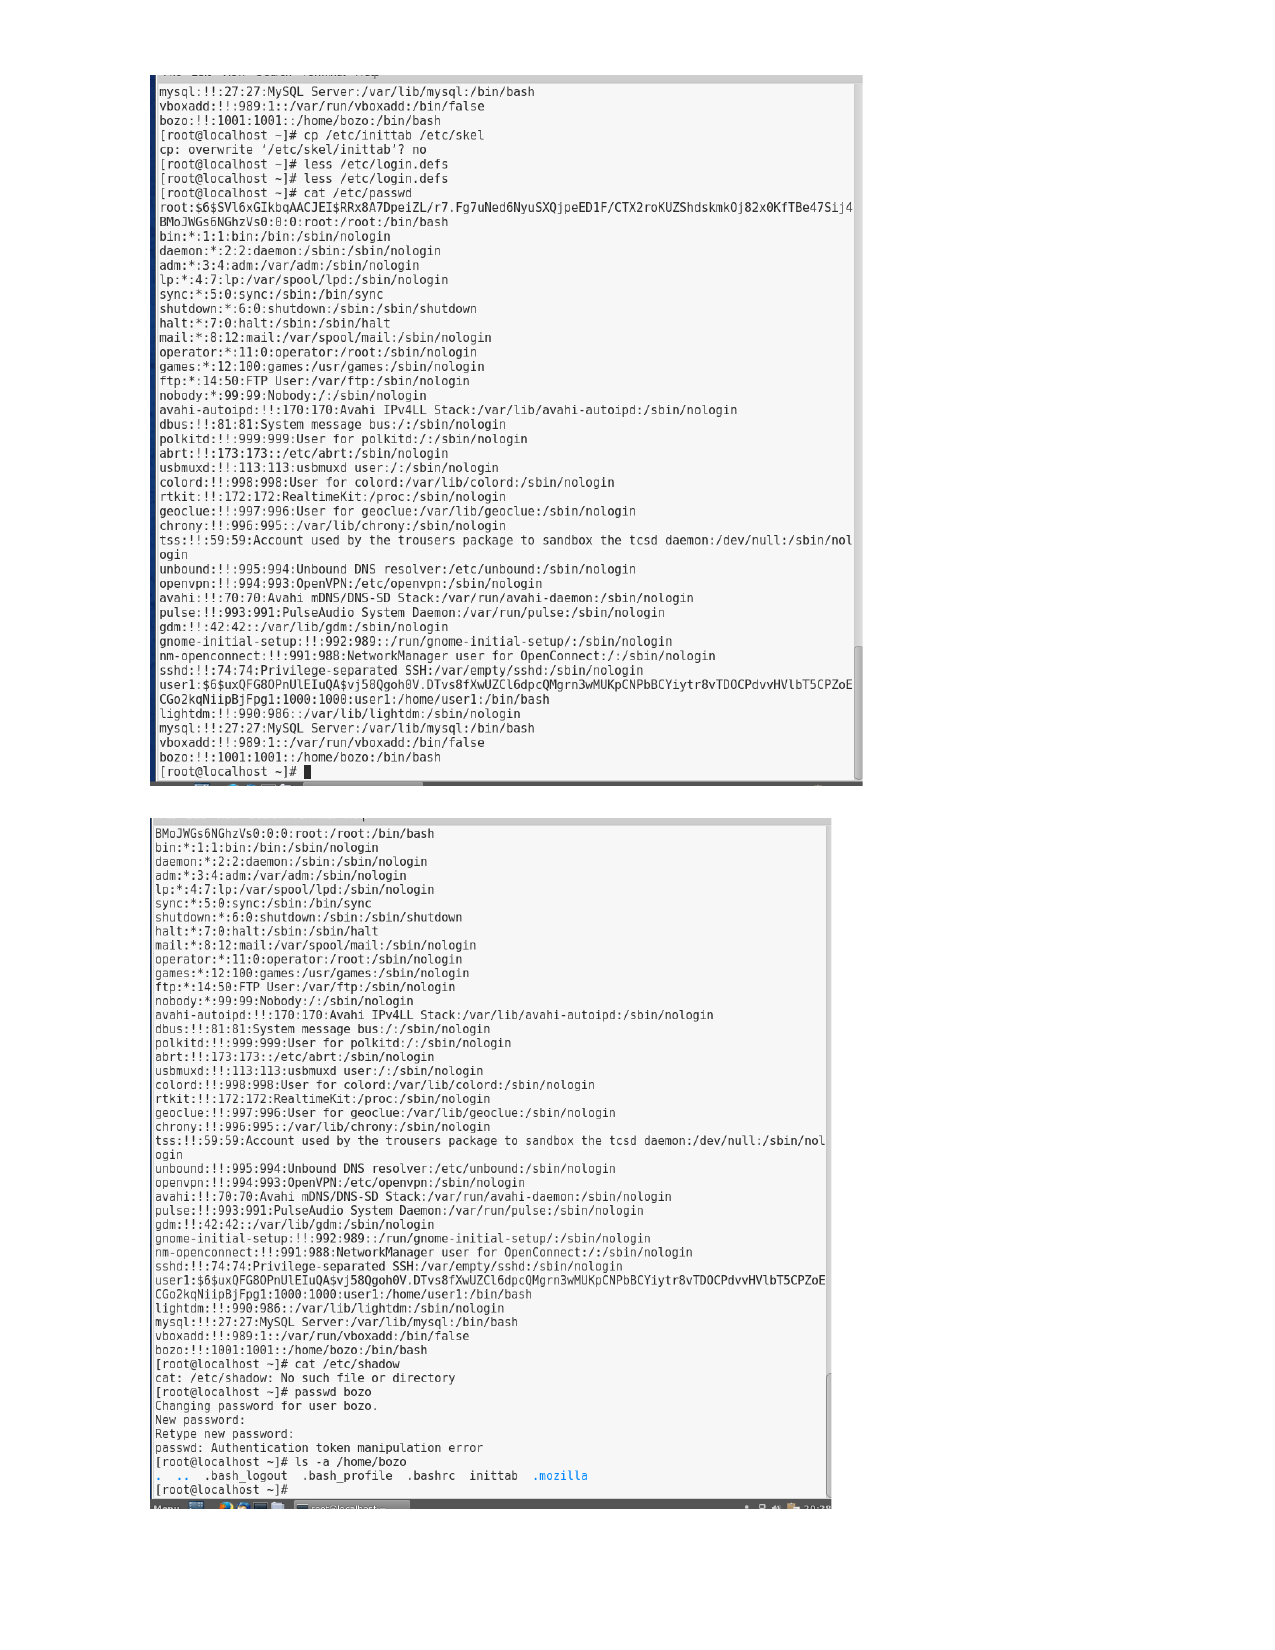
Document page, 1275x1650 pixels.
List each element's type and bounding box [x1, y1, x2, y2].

picture [150, 75, 863, 786]
picture [150, 818, 832, 1509]
